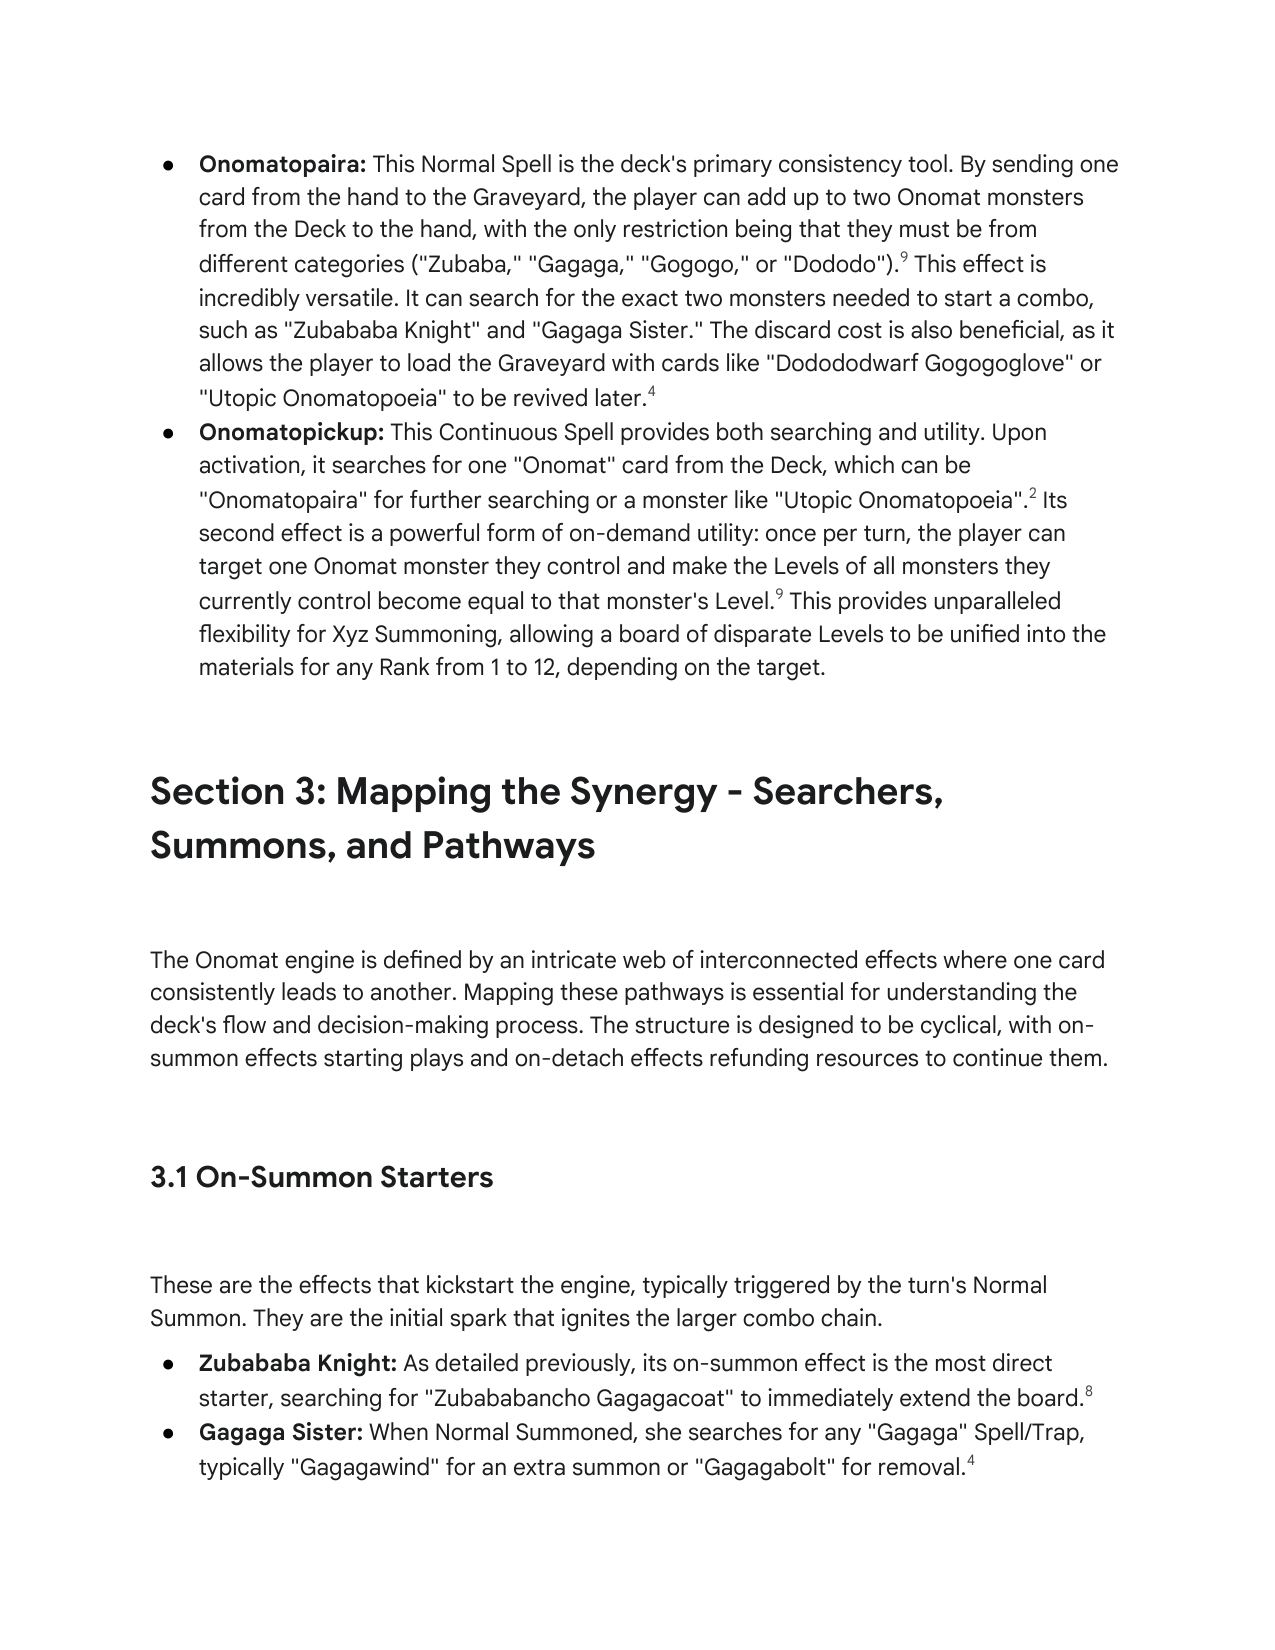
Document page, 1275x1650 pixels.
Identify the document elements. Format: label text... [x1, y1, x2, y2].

list Gagaga Sister: When Normal Summoned, she searches for any "Gagaga" Spell/Trap, typically "Gagagawind" for an extra summon or "Gagagabolt" for removal.4 [161, 1418, 1125, 1482]
list Onomatopaira: This Normal Spell is the deck's primary consistency tool. By sending one card from the hand to the Graveyard, the player can add up to two Onomat monsters from the Deck to the hand, with the only restriction being that they must be from different categories ("Zubaba," "Gagaga," "Gogogo," or "Dododo").9 This effect is incredibly versatile. It can search for the exact two monsters needed to start a combo, such as "Zubababa Knight" and "Gagaga Sister." The discard cost is also beneficial, as it allows the player to load the Graveyard with cards like "Dodododwarf Gogogoglove" or "Utopic Onomatopoeia" to be revived later.4 [161, 150, 1125, 414]
subtitle Section 3: Mapping the Synergy - Searchers, Summons, and Pathways [150, 768, 1125, 869]
list Zubababa Knight: As detailed previously, its on-summon effect is the most direct starter, searching for "Zubababancho Gagagacoat" to immediately extend the board.8 [161, 1349, 1125, 1414]
subtitle 3.1 On-Summon Starters [150, 1159, 1125, 1196]
text These are the effects that kickstart the engine, typically triggered by the turn's Normal Summon. They are the initial spark that ignites the larger combo chain. [150, 1271, 1125, 1333]
list Onomatopickup: This Continuous Spell provides both searching and utility. Upon activation, it searches for one "Onomat" card from the Deck, which can be "Onomatopaira" for further searching or a monster like "Utopic Onomatopoeia".2 Its second effect is a powerful form of on-demand utility: once per turn, the player can target one Onomat monster they control and make the Levels of all monsters they currently control become equal to that monster's Level.9 This provides unparalleled flexibility for Xyz Summoning, allowing a board of disparate Levels to be unified into the materials for any Rank from 1 to 12, depending on the target. [161, 418, 1125, 682]
text The Onomat engine is defined by an intricate web of interconnected effects where one card consistently leads to another. Mapping these pathways is essential for understanding the deck's flow and decision-making process. The structure is designed to be cyclical, with on-summon effects starting plays and on-detach effects refunding resources to continue them. [150, 946, 1125, 1073]
